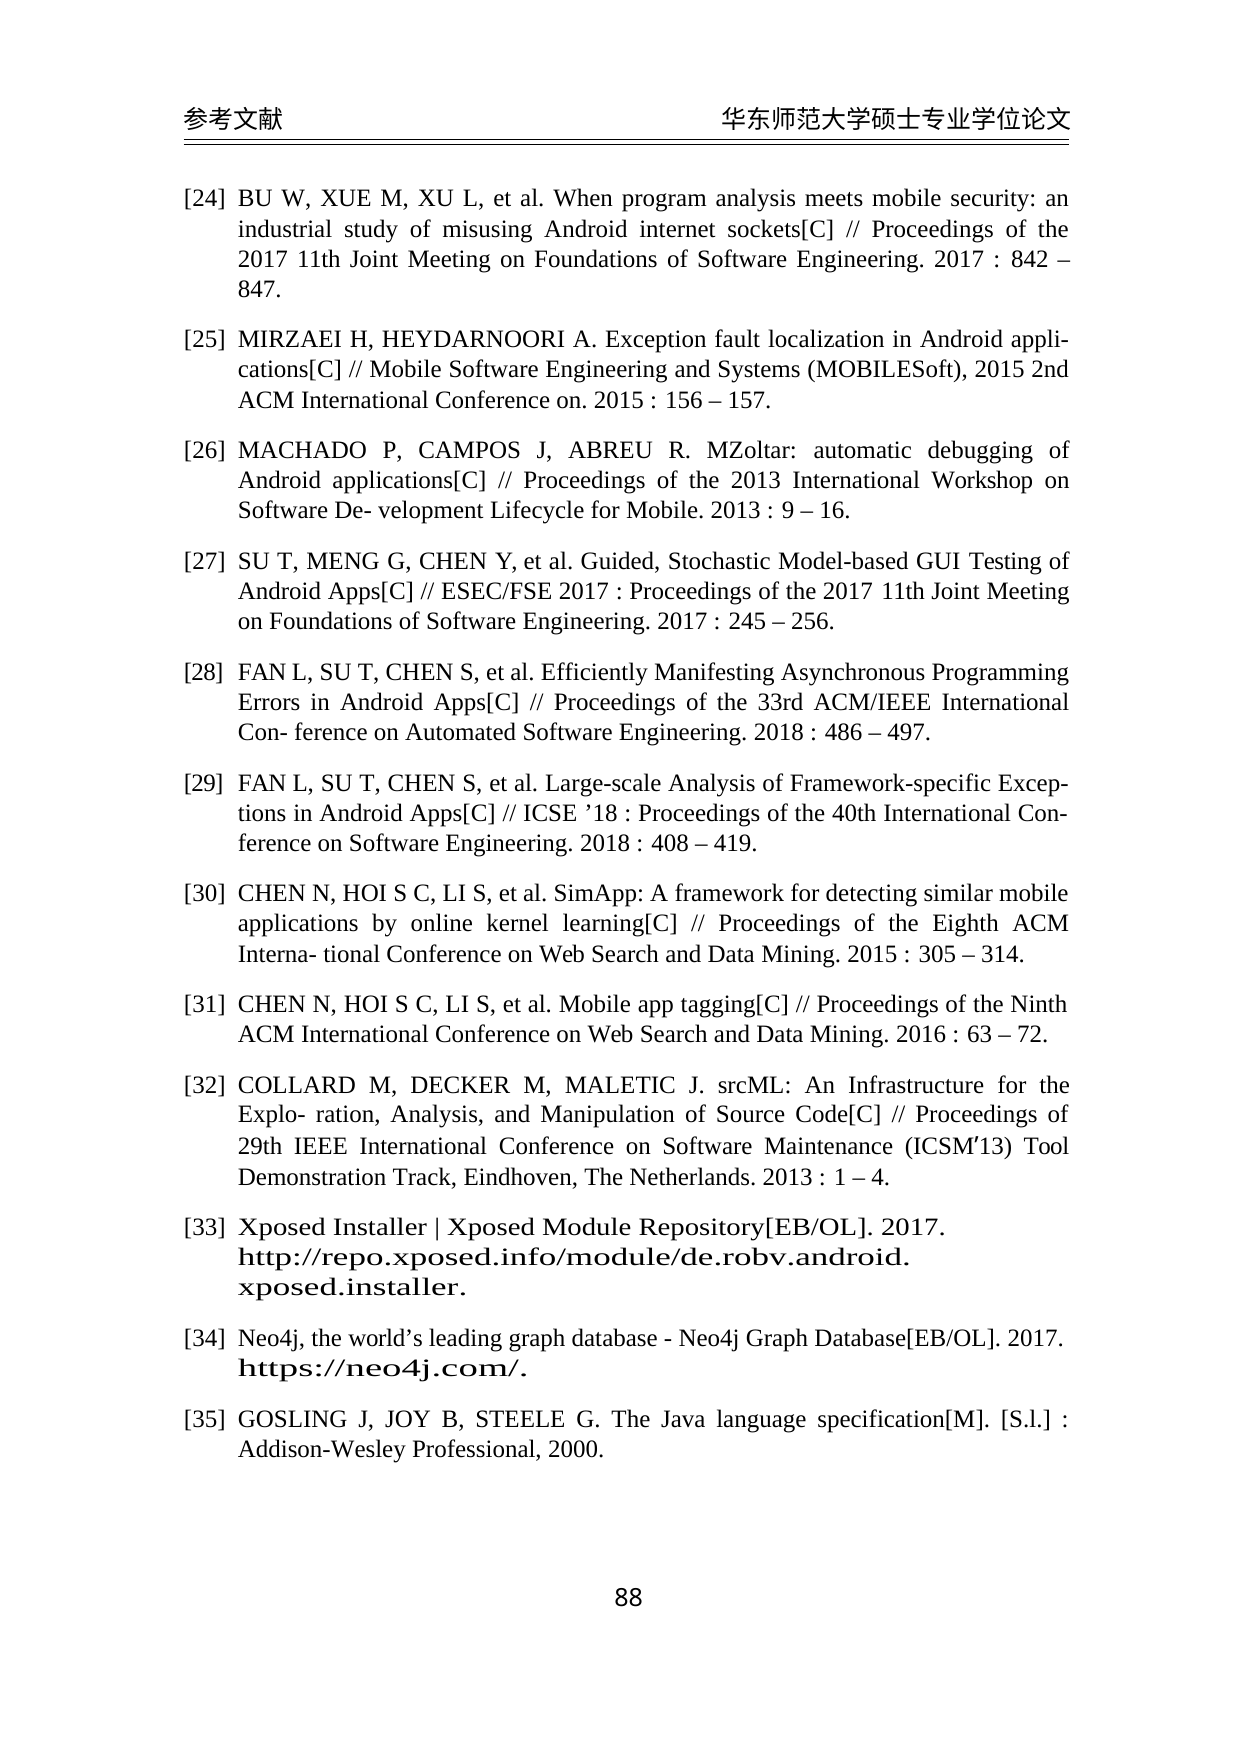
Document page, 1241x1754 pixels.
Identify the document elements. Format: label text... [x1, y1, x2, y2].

list FAN L, SU T, CHEN S, et al. Large-scale Analysis of Framework-specific Excep- tions in Android Apps[C] // ICSE ’18 : Proceedings of the 40th International Con- ference on Software Engineering. 2018 : 408 – 419. [184, 768, 1070, 857]
list BU W, XUE M, XU L, et al. When program analysis meets mobile security: an industrial study of misusing Android internet sockets[C] // Proceedings of the 2017 11th Joint Meeting on Foundations of Software Engineering. 2017 : 842 – 847. [184, 183, 1070, 303]
list COLLARD M, DECKER M, MALETIC J. srcML: An Infrastructure for the Explo- ration, Analysis, and Manipulation of Source Code[C] // Proceedings of 29th IEEE International Conference on Software Maintenance (ICSM’13) Tool Demonstration Track, Eindhoven, The Netherlands. 2013 : 1 – 4. [184, 1070, 1070, 1190]
list GOSLING J, JOY B, STEELE G. The Java language specification[M]. [S.l.] : Addison-Wesley Professional, 2000. [184, 1404, 1070, 1462]
list Xposed Installer | Xposed Module Repository[EB/OL]. 2017. http://repo.xposed.info/module/de.robv.android. xposed.installer. [184, 1212, 987, 1301]
list MIRZAEI H, HEYDARNOORI A. Exception fault localization in Android appli- cations[C] // Mobile Software Engineering and Systems (MOBILESoft), 2015 2nd ACM International Conference on. 2015 : 156 – 157. [184, 324, 1070, 413]
list Neo4j, the world’s leading graph database - Neo4j Graph Database[EB/OL]. 2017. [184, 1323, 1188, 1351]
text https://neo4j.com/. [238, 1353, 1188, 1382]
list FAN L, SU T, CHEN S, et al. Efficiently Manifesting Asynchronous Programming Errors in Android Apps[C] // Proceedings of the 33rd ACM/IEEE International Con- ference on Automated Software Engineering. 2018 : 486 – 497. [184, 657, 1070, 746]
list MACHADO P, CAMPOS J, ABREU R. MZoltar: automatic debugging of Android applications[C] // Proceedings of the 2013 International Workshop on Software De- velopment Lifecycle for Mobile. 2013 : 9 – 16. [184, 435, 1070, 524]
list CHEN N, HOI S C, LI S, et al. SimApp: A framework for detecting similar mobile applications by online kernel learning[C] // Proceedings of the Eighth ACM Interna- tional Conference on Web Search and Data Mining. 2015 : 305 – 314. [184, 878, 1070, 967]
list CHEN N, HOI S C, LI S, et al. Mobile app tagging[C] // Proceedings of the Ninth ACM International Conference on Web Search and Data Mining. 2016 : 63 – 72. [184, 989, 1070, 1048]
list SU T, MENG G, CHEN Y, et al. Guided, Stochastic Model-based GUI Testing of Android Apps[C] // ESEC/FSE 2017 : Proceedings of the 2017 11th Joint Meeting on Foundations of Software Engineering. 2017 : 245 – 256. [184, 546, 1070, 635]
